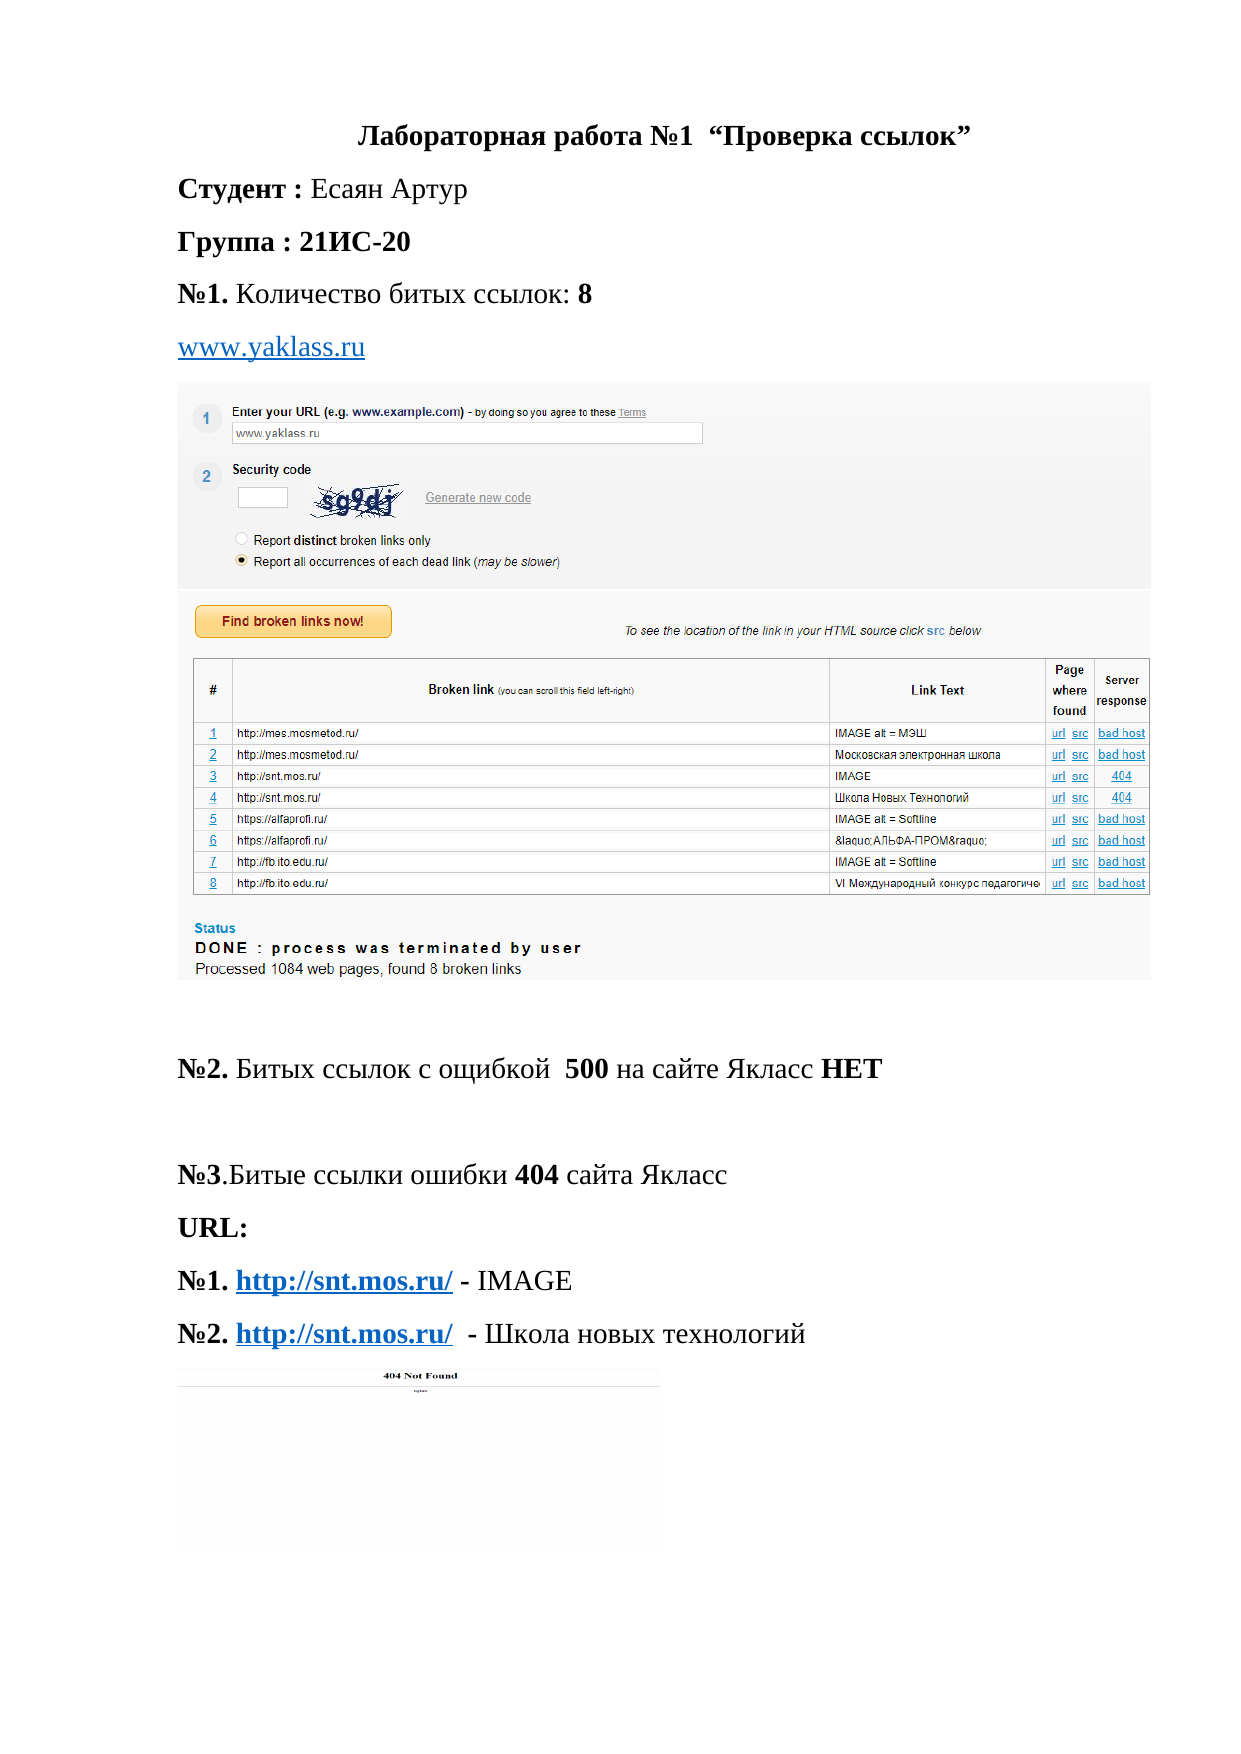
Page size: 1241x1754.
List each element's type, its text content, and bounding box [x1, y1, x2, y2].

text Группа : 21ИС-20 [177, 224, 1152, 257]
text №1. http://snt.mos.ru/ - IMAGE [177, 1263, 1152, 1296]
text №3.Битые ссылки ошибки 404 сайта Якласс [177, 1157, 1152, 1191]
text URL: [177, 1210, 1152, 1244]
text №2. http://snt.mos.ru/ - Школа новых технологий [177, 1316, 1152, 1349]
text Лабораторная работа №1 “Проверка ссылок” [177, 118, 1152, 152]
picture [177, 382, 1152, 980]
text Студент : Есаян Артур [177, 171, 1152, 204]
text №1. Количество битых ссылок: 8 [177, 277, 1152, 310]
text www.yaklass.ru [177, 329, 1152, 363]
picture [177, 1368, 660, 1552]
text №2. Битых ссылок с ощибкой 500 на сайте Якласс НЕТ [177, 1052, 1152, 1085]
